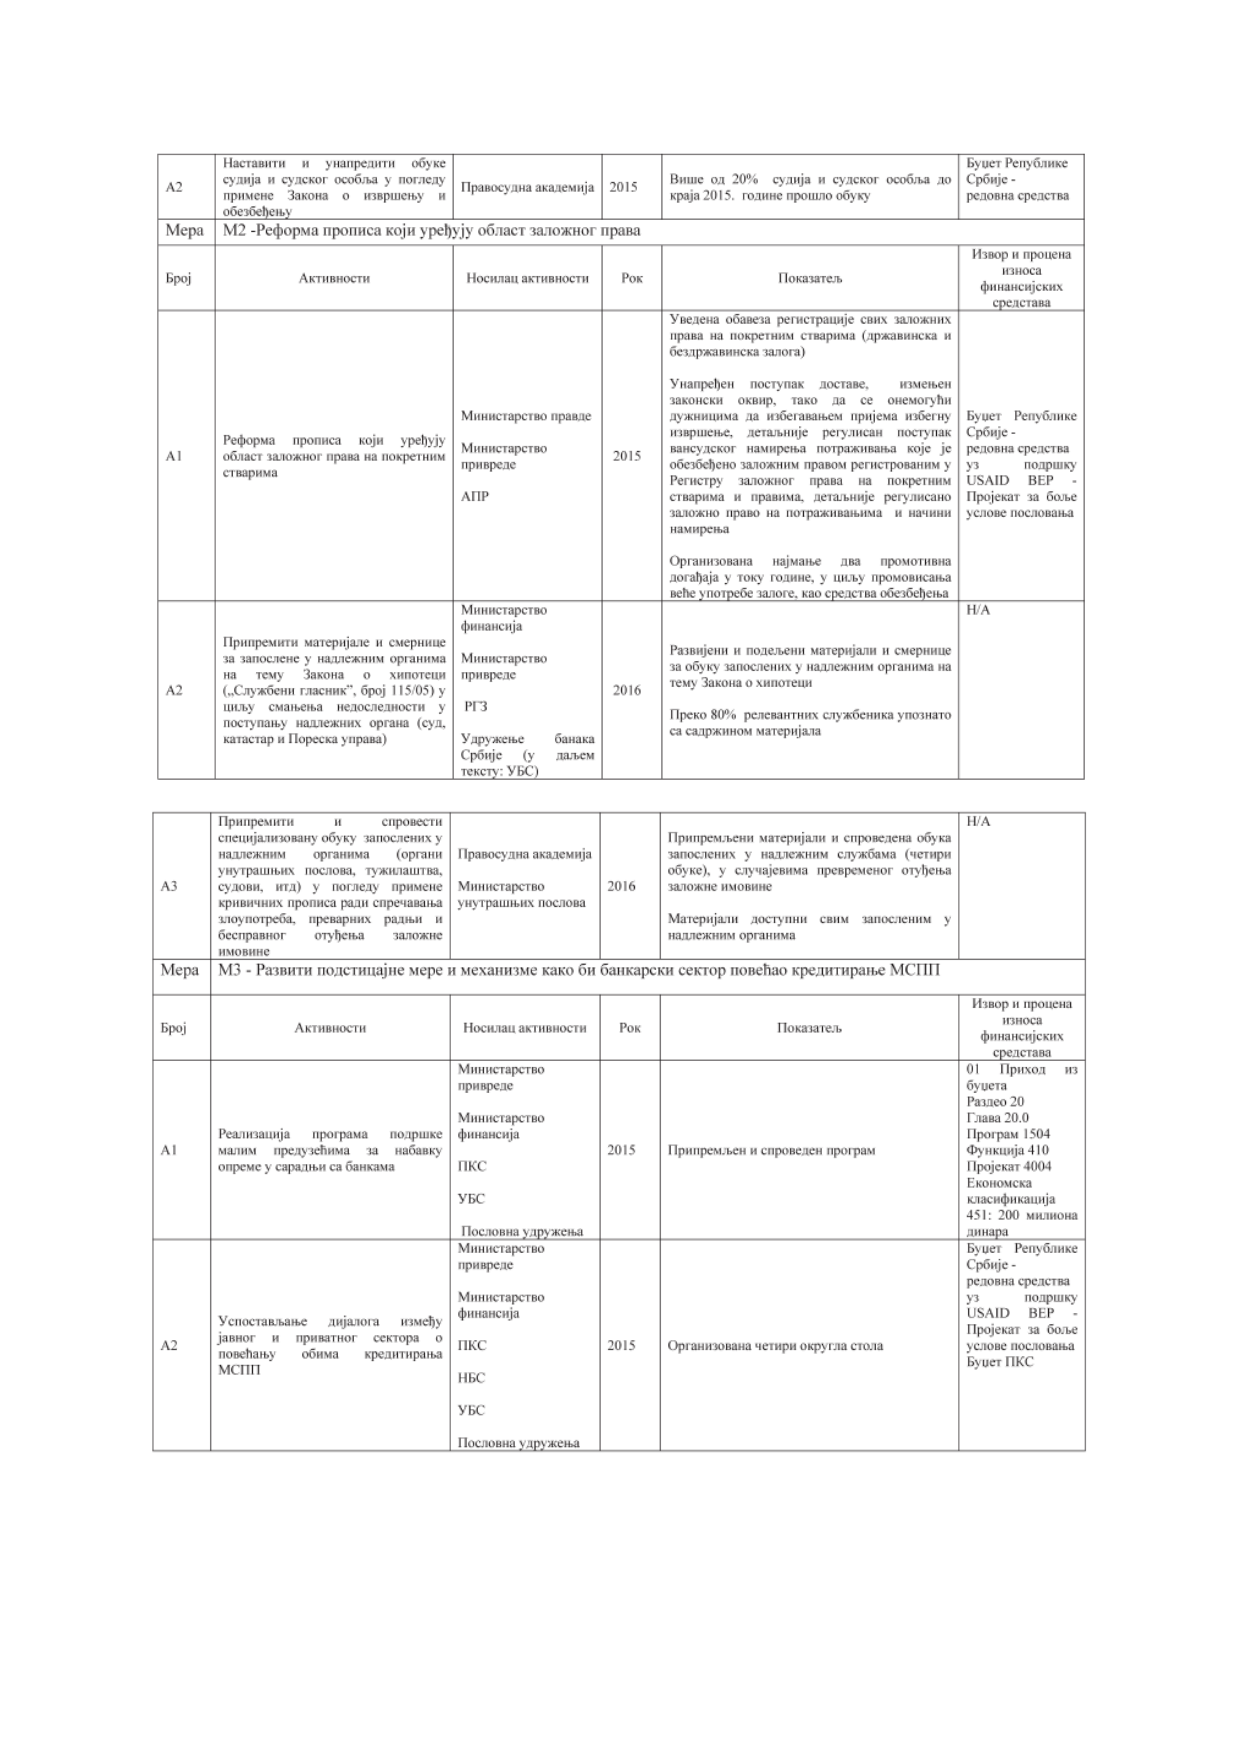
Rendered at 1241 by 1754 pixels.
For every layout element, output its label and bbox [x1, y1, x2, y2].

picture [150, 805, 1091, 1456]
picture [150, 150, 1091, 786]
